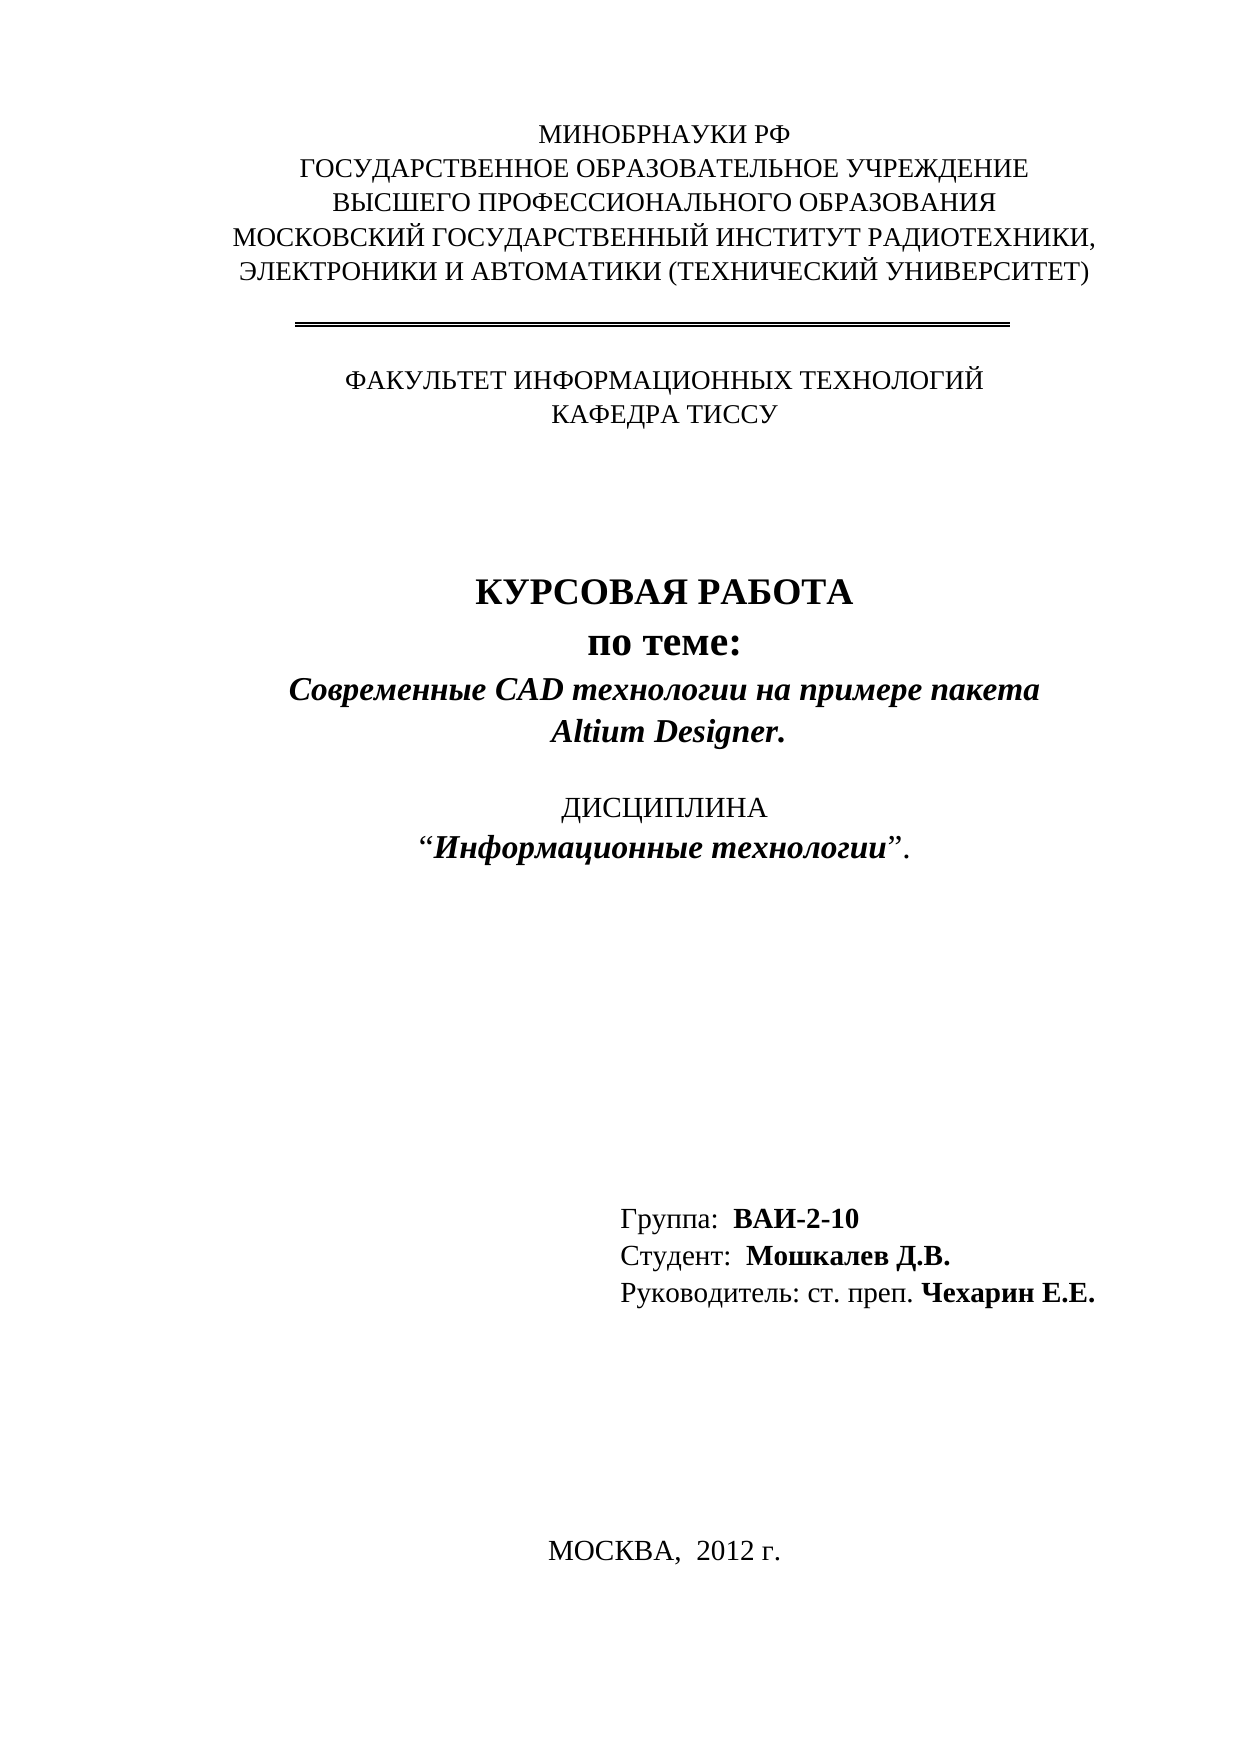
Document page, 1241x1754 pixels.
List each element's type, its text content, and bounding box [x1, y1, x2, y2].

text Факультет ИНФОРМАЦИОННЫХ ТЕХНОЛОГИЙ [177, 364, 1152, 395]
text КАФЕДРА ТИССУ [177, 398, 1152, 429]
text Руководитель: ст. преп. Чехарин Е.Е. [532, 1275, 1152, 1308]
text “Информационные технологии”. [177, 827, 1152, 865]
text МИНОБРНАУКИ РФ [177, 118, 1152, 149]
text ВЫСШЕГО ПРОФЕССИОНАЛЬНОГО ОБРАЗОВАНИЯ [177, 186, 1152, 218]
text ДИСЦИПЛИНА [177, 790, 1152, 824]
text Курсовая работа [177, 569, 1152, 612]
text Группа: ВАИ-2-10 [532, 1201, 1152, 1234]
text ГОСУДАРСТВЕННОЕ ОБРАЗОВАТЕЛЬНОЕ УЧРЕЖДЕНИЕ [177, 152, 1152, 183]
text Современные CAD технологии на примере пакета [177, 669, 1152, 707]
text Студент: Мошкалев Д.В. [532, 1238, 1152, 1271]
text МОСКОВСКИЙ ГОСУДАРСТВЕННЫЙ ИНСТИТУТ РАДИОТЕХНИКИ, ЭЛЕКТРОНИКИ И АВТОМАТИКИ (ТЕХНИЧЕСКИЙ УНИВЕРСИТЕТ) [177, 221, 1152, 286]
text Altium Designer. [177, 711, 1152, 749]
text по теме: [177, 616, 1152, 664]
text МОСКВА, 2012 г. [177, 1533, 1152, 1566]
